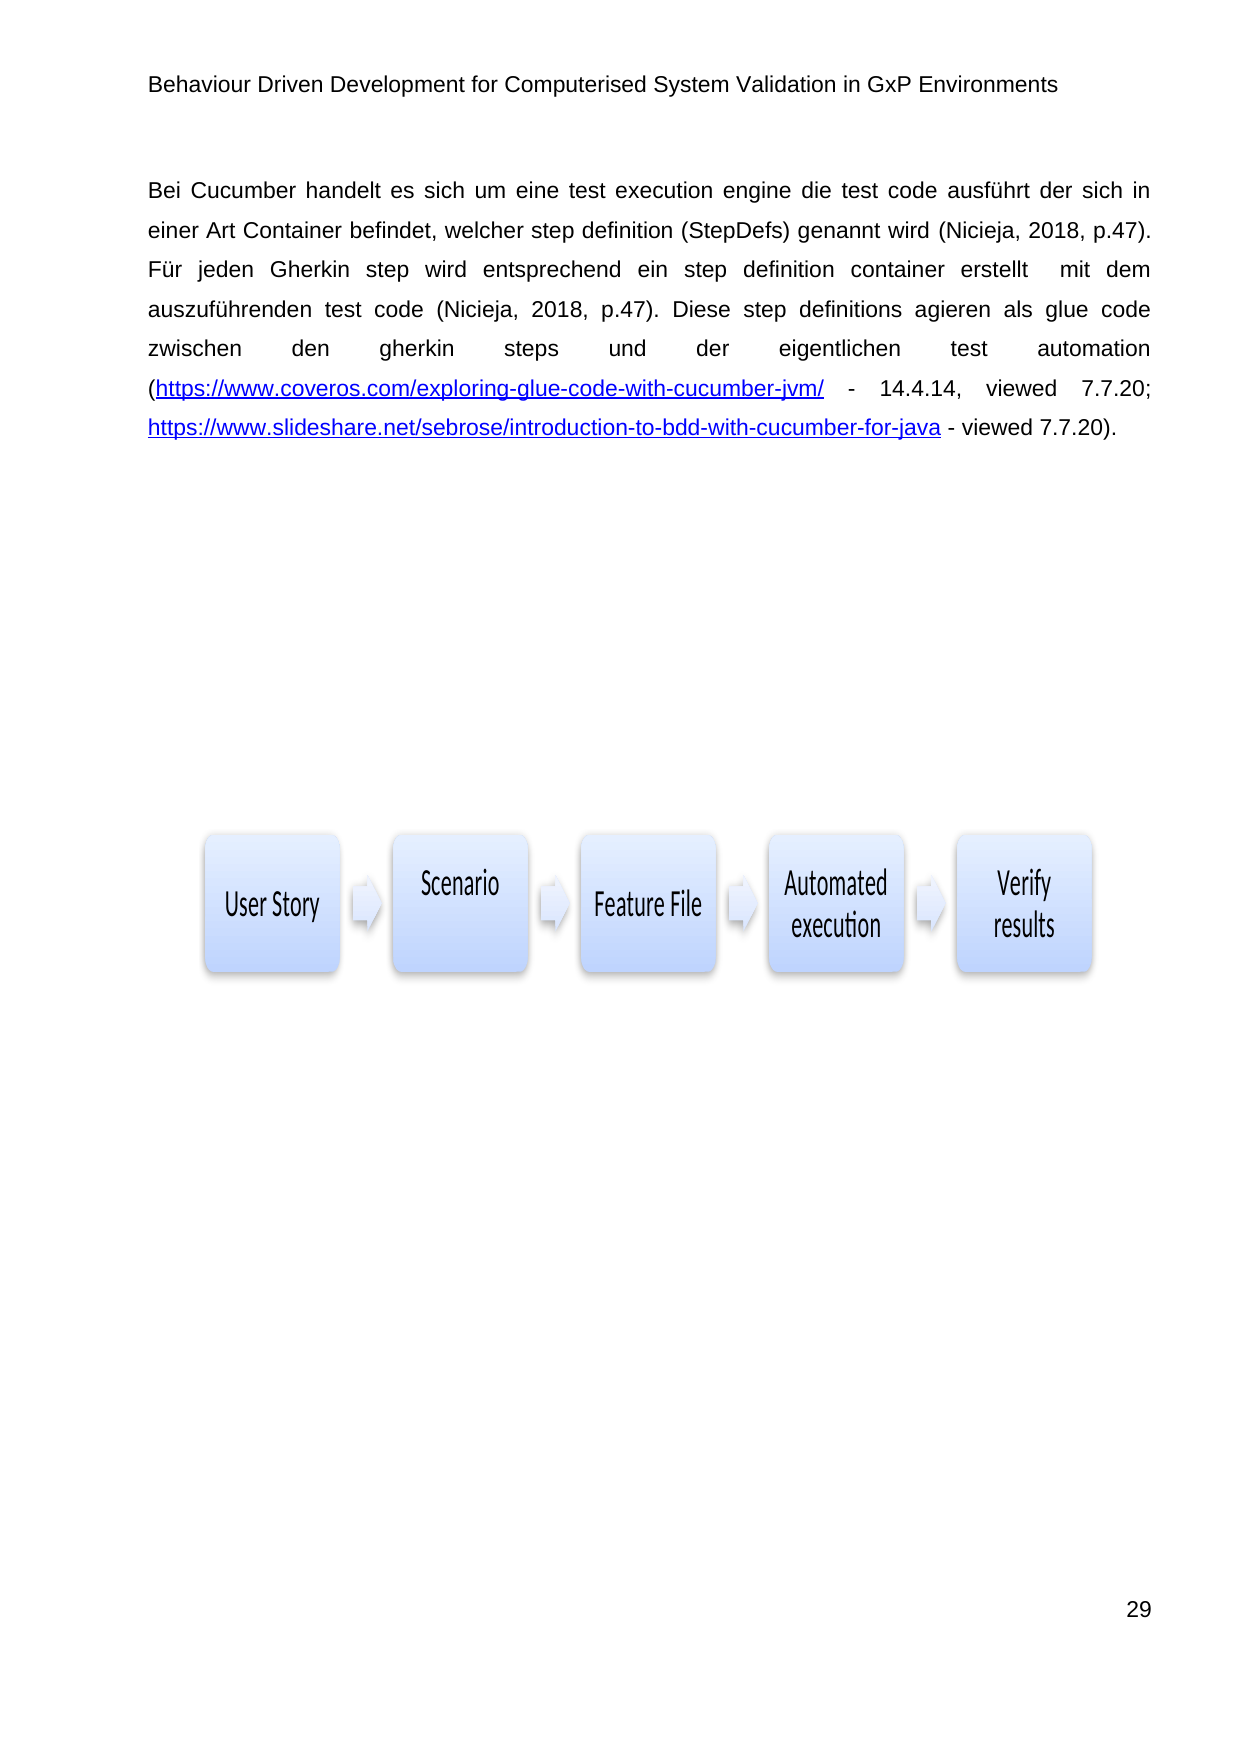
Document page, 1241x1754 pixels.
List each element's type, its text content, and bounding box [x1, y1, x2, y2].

text Bei Cucumber handelt es sich um eine test execution engine die test code ausführt der sich in einer Art Container befindet, welcher step definition (StepDefs) genannt wird (Nicieja, 2018, p.47). Für jeden Gherkin step wird entsprechend ein step definition container erstellt mit dem auszuführenden test code (Nicieja, 2018, p.47). Diese step definitions agieren als glue code zwischen den gherkin steps und der eigentlichen test automation (https://www.coveros.com/exploring-glue-code-with-cucumber-jvm/ - 14.4.14, viewed 7.7.20; https://www.slideshare.net/sebrose/introduction-to-bdd-with-cucumber-for-java - viewed 7.7.20). [148, 177, 1152, 440]
